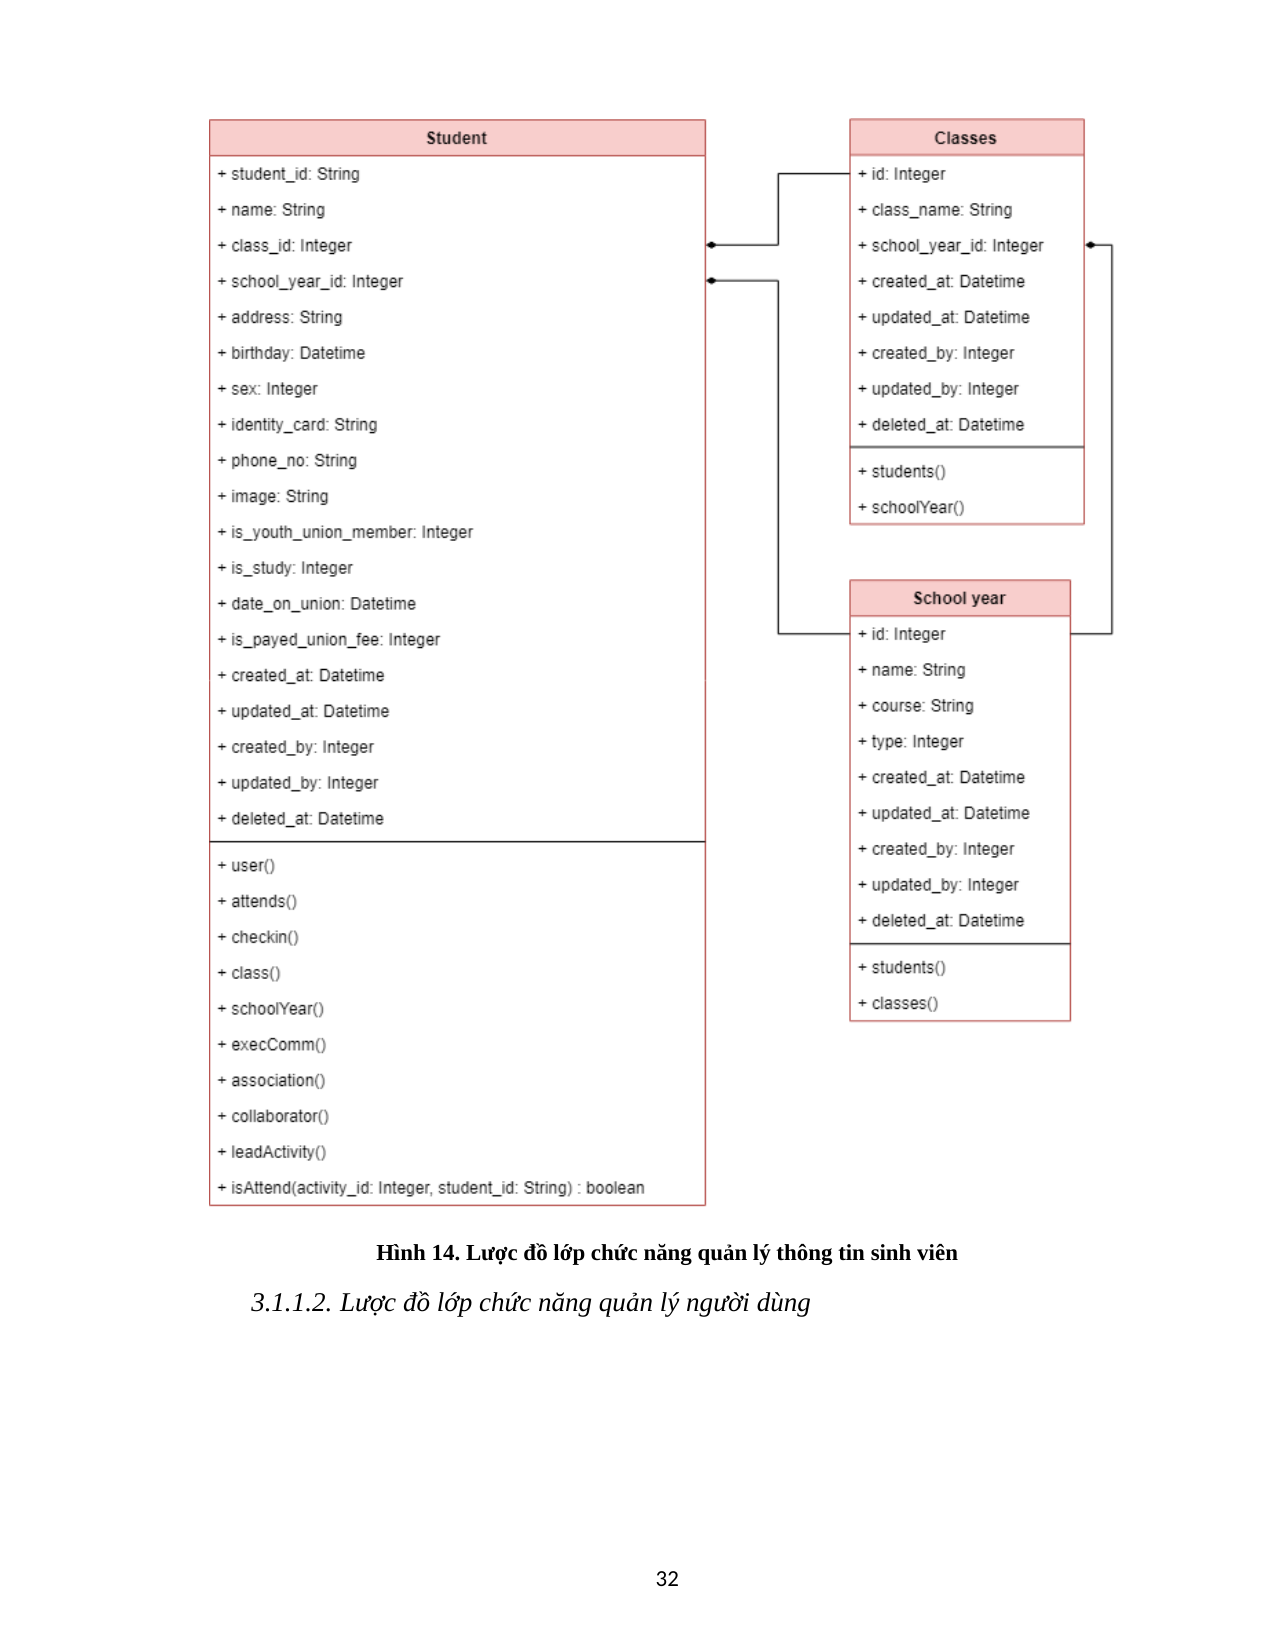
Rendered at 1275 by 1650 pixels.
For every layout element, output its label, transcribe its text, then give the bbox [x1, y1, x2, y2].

text Hình 14. Lược đồ lớp chức năng quản lý thông tin sinh viên [177, 1239, 1157, 1266]
list Lược đồ lớp chức năng quản lý người dùng [251, 1287, 1157, 1318]
picture [209, 118, 1125, 1209]
